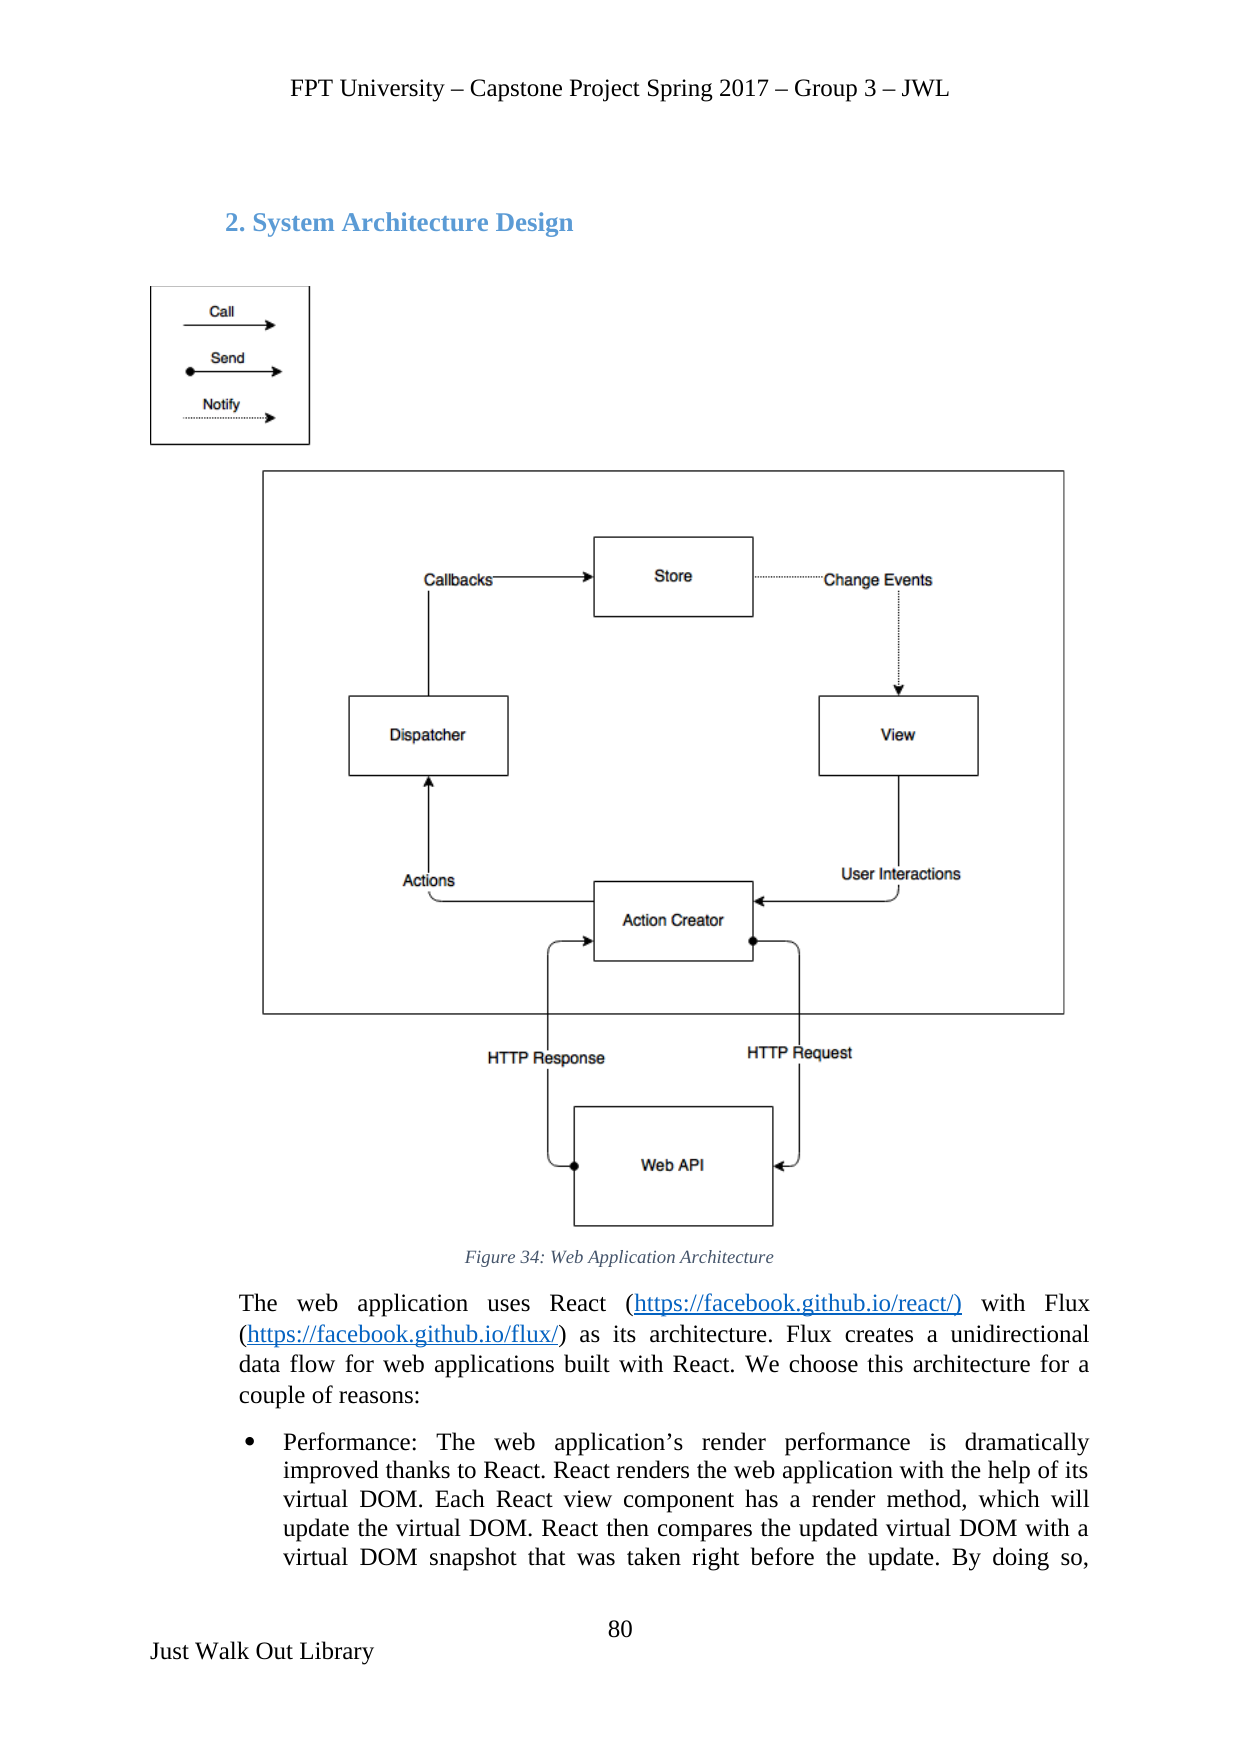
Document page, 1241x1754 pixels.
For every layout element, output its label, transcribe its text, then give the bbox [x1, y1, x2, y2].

text The web application uses React (https://facebook.github.io/react/) with Flux (https://facebook.github.io/flux/) as its architecture. Flux creates a unidirectional data flow for web applications built with React. We choose this architecture for a couple of reasons: [239, 1288, 1090, 1408]
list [245, 1427, 1090, 1571]
picture [150, 286, 1065, 1228]
subtitle System Architecture Design [225, 206, 1090, 237]
